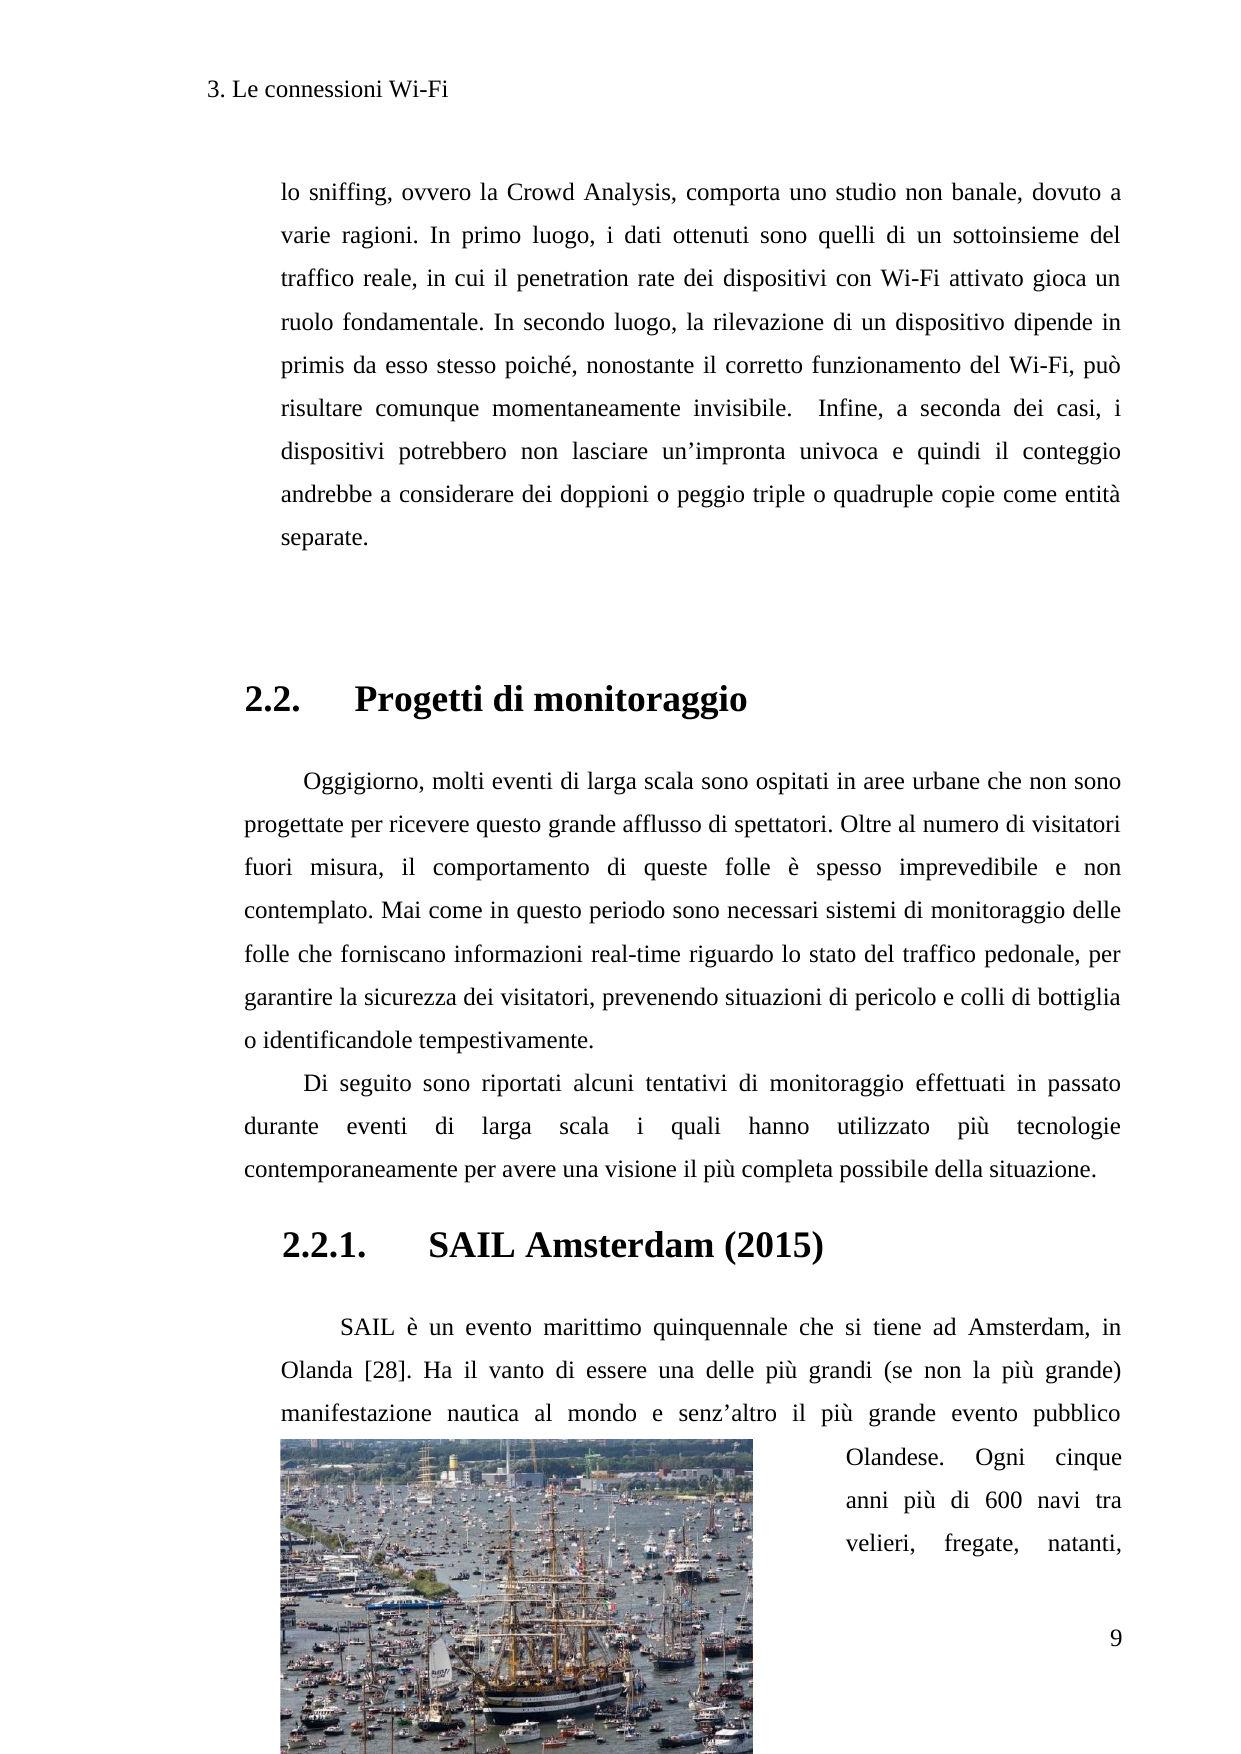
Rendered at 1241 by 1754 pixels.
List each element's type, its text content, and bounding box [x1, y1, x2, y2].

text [281, 177, 1122, 551]
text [281, 1312, 1122, 1557]
text Di seguito sono riportati alcuni tentativi di monitoraggio effettuati in passato durante eventi di larga scala i quali hanno utilizzato più tecnologie contemporaneamente per avere una visione il più completa possibile della situazione. [244, 1068, 1122, 1183]
list SAIL Amsterdam (2015) [282, 1222, 1122, 1266]
text Oggigiorno, molti eventi di larga scala sono ospitati in aree urbane che non sono progettate per ricevere questo grande afflusso di spettatori. Oltre al numero di visitatori fuori misura, il comportamento di queste folle è spesso imprevedibile e non contemplato. Mai come in questo periodo sono necessari sistemi di monitoraggio delle folle che forniscano informazioni real-time riguardo lo stato del traffico pedonale, per garantire la sicurezza dei visitatori, prevenendo situazioni di pericolo e colli di bottiglia o identificandole tempestivamente. [244, 766, 1122, 1054]
picture [280, 1439, 753, 1754]
text Progetti di monitoraggio [244, 677, 1122, 720]
